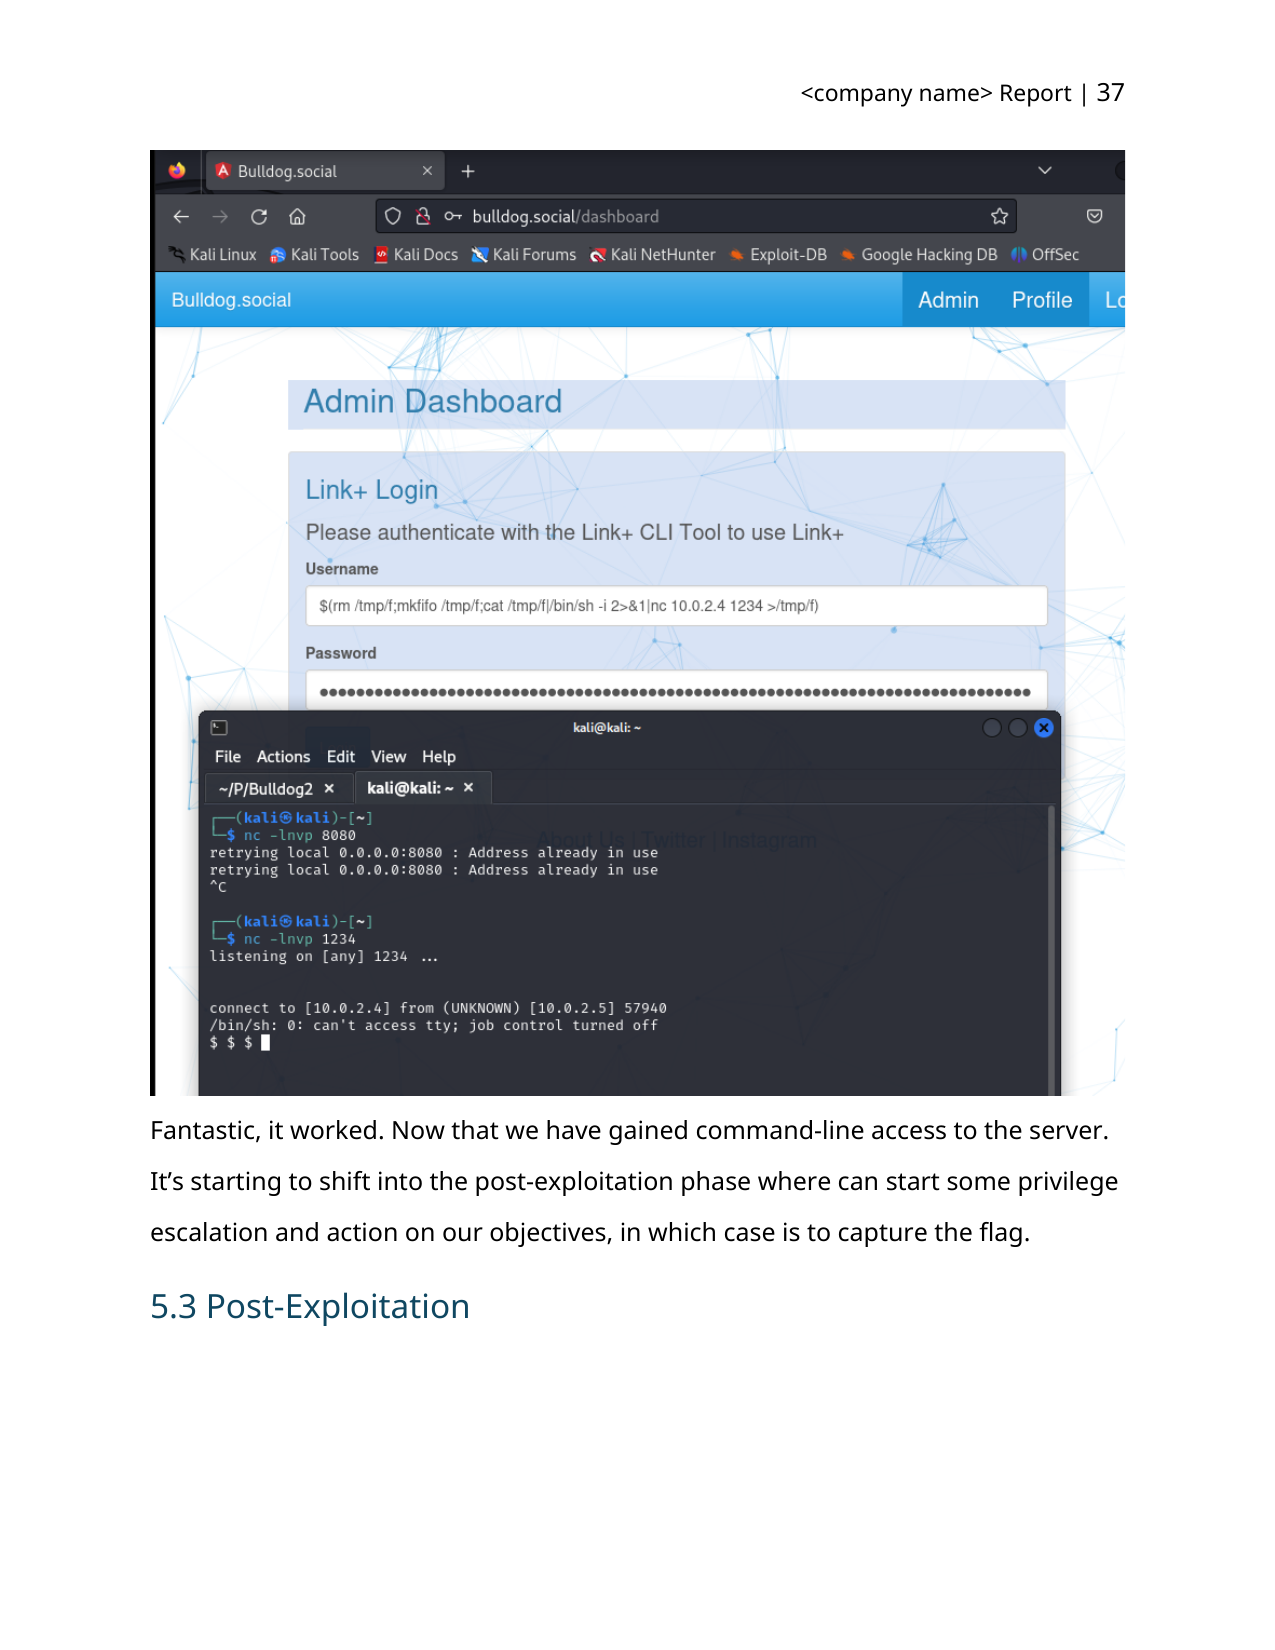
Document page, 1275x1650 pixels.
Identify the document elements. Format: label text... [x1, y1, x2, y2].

text Fantastic, it worked. Now that we have gained command-line access to the server. It’s starting to shift into the post-exploitation phase where can start some privilege escalation and action on our objectives, in which case is to capture the flag. [150, 1113, 1125, 1249]
picture [150, 150, 1125, 1096]
subtitle 5.3 Post-Exploitation [150, 1283, 1125, 1328]
